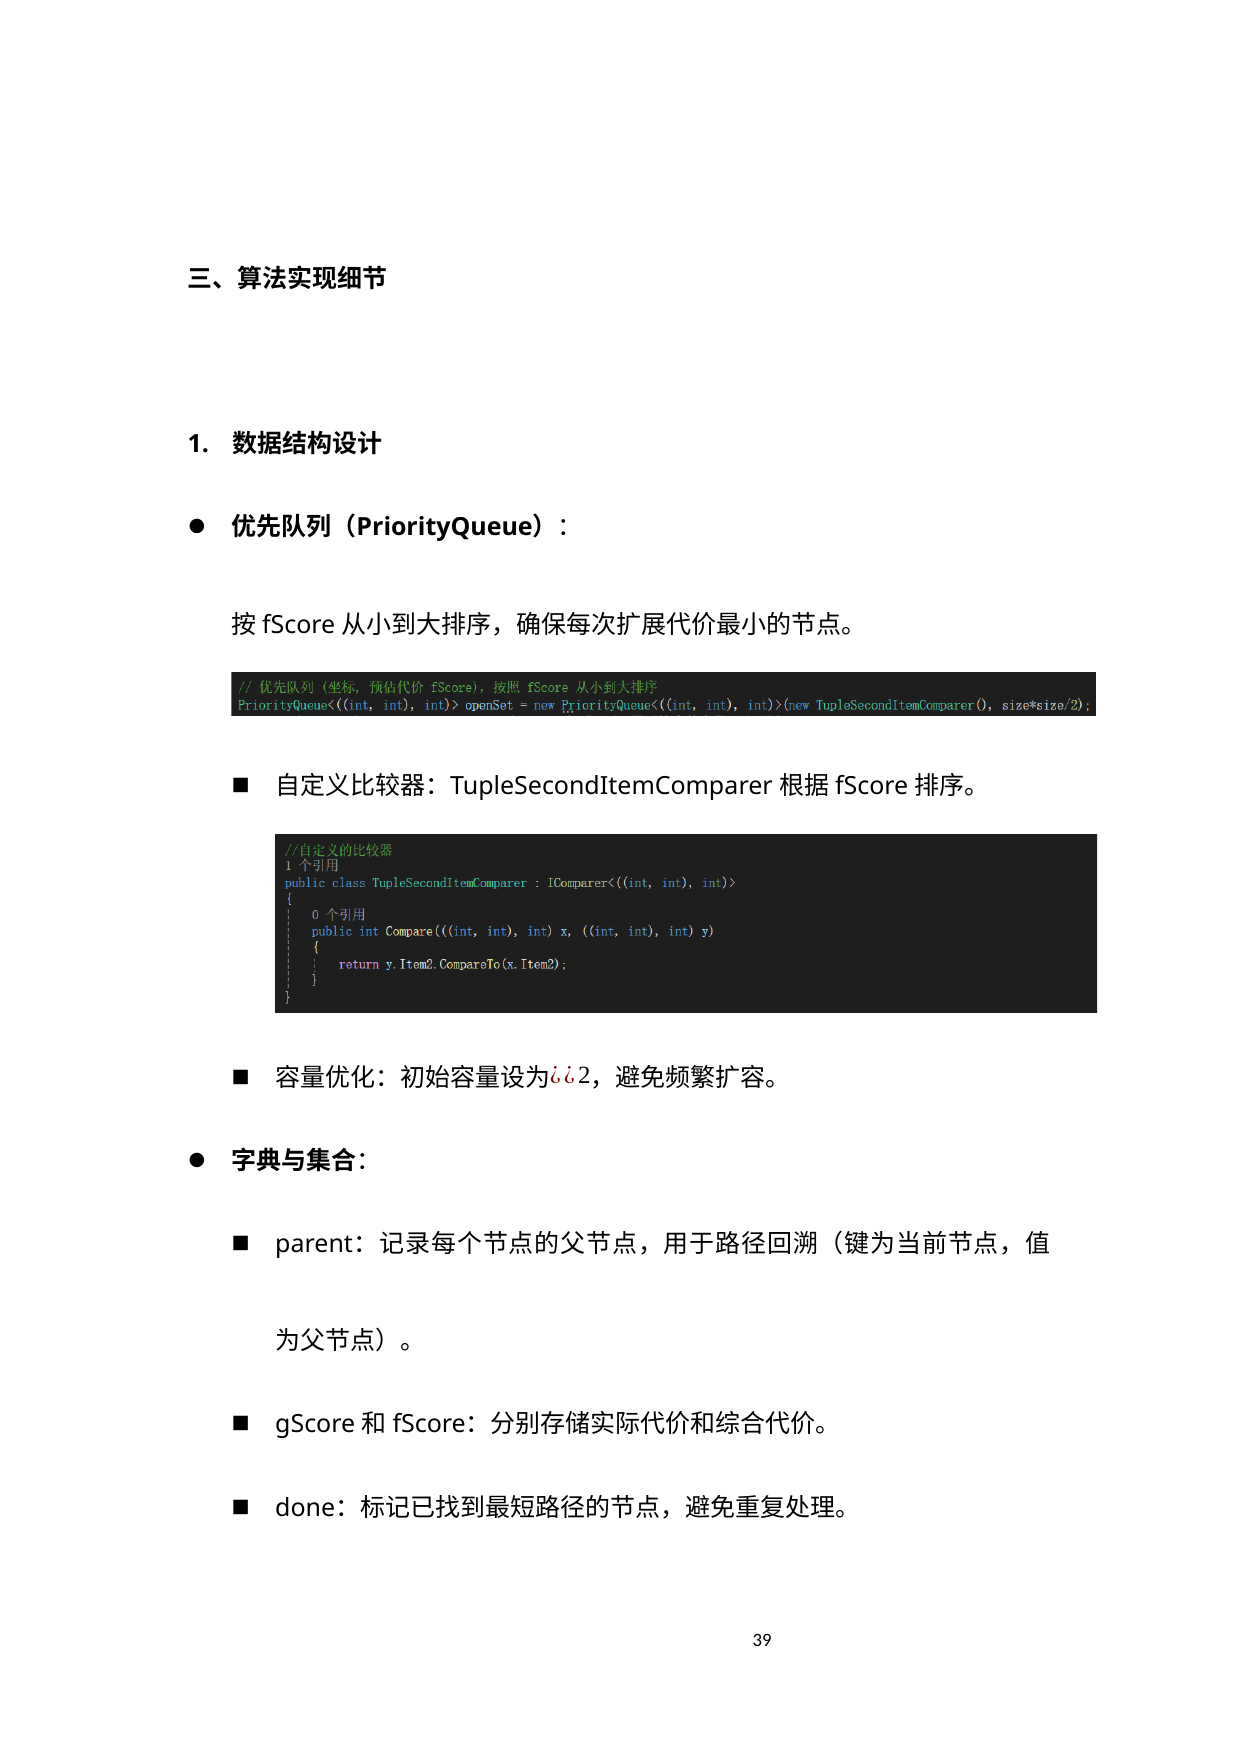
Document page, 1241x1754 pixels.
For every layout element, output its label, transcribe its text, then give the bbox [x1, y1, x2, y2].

list gScore 和 fScore：分别存储实际代价和综合代价。 [231, 1389, 1053, 1454]
list 字典与集合： [187, 1126, 1053, 1191]
list 优先队列（PriorityQueue）： 按 fScore 从小到大排序，确保每次扩展代价最小的节点。 [187, 492, 1053, 655]
list 数据结构设计 [187, 409, 1053, 474]
list parent：记录每个节点的父节点，用于路径回溯（键为当前节点，值为父节点）。 [231, 1209, 1053, 1371]
list 自定义比较器：TupleSecondItemComparer 根据 fScore 排序。 [231, 751, 1053, 816]
list done：标记已找到最短路径的节点，避免重复处理。 [231, 1473, 1053, 1538]
picture [275, 834, 1098, 1013]
list 容量优化：初始容量设为，避免频繁扩容。 [231, 1043, 1053, 1108]
picture [231, 672, 1096, 716]
list 三、算法实现细节 [187, 244, 1053, 309]
